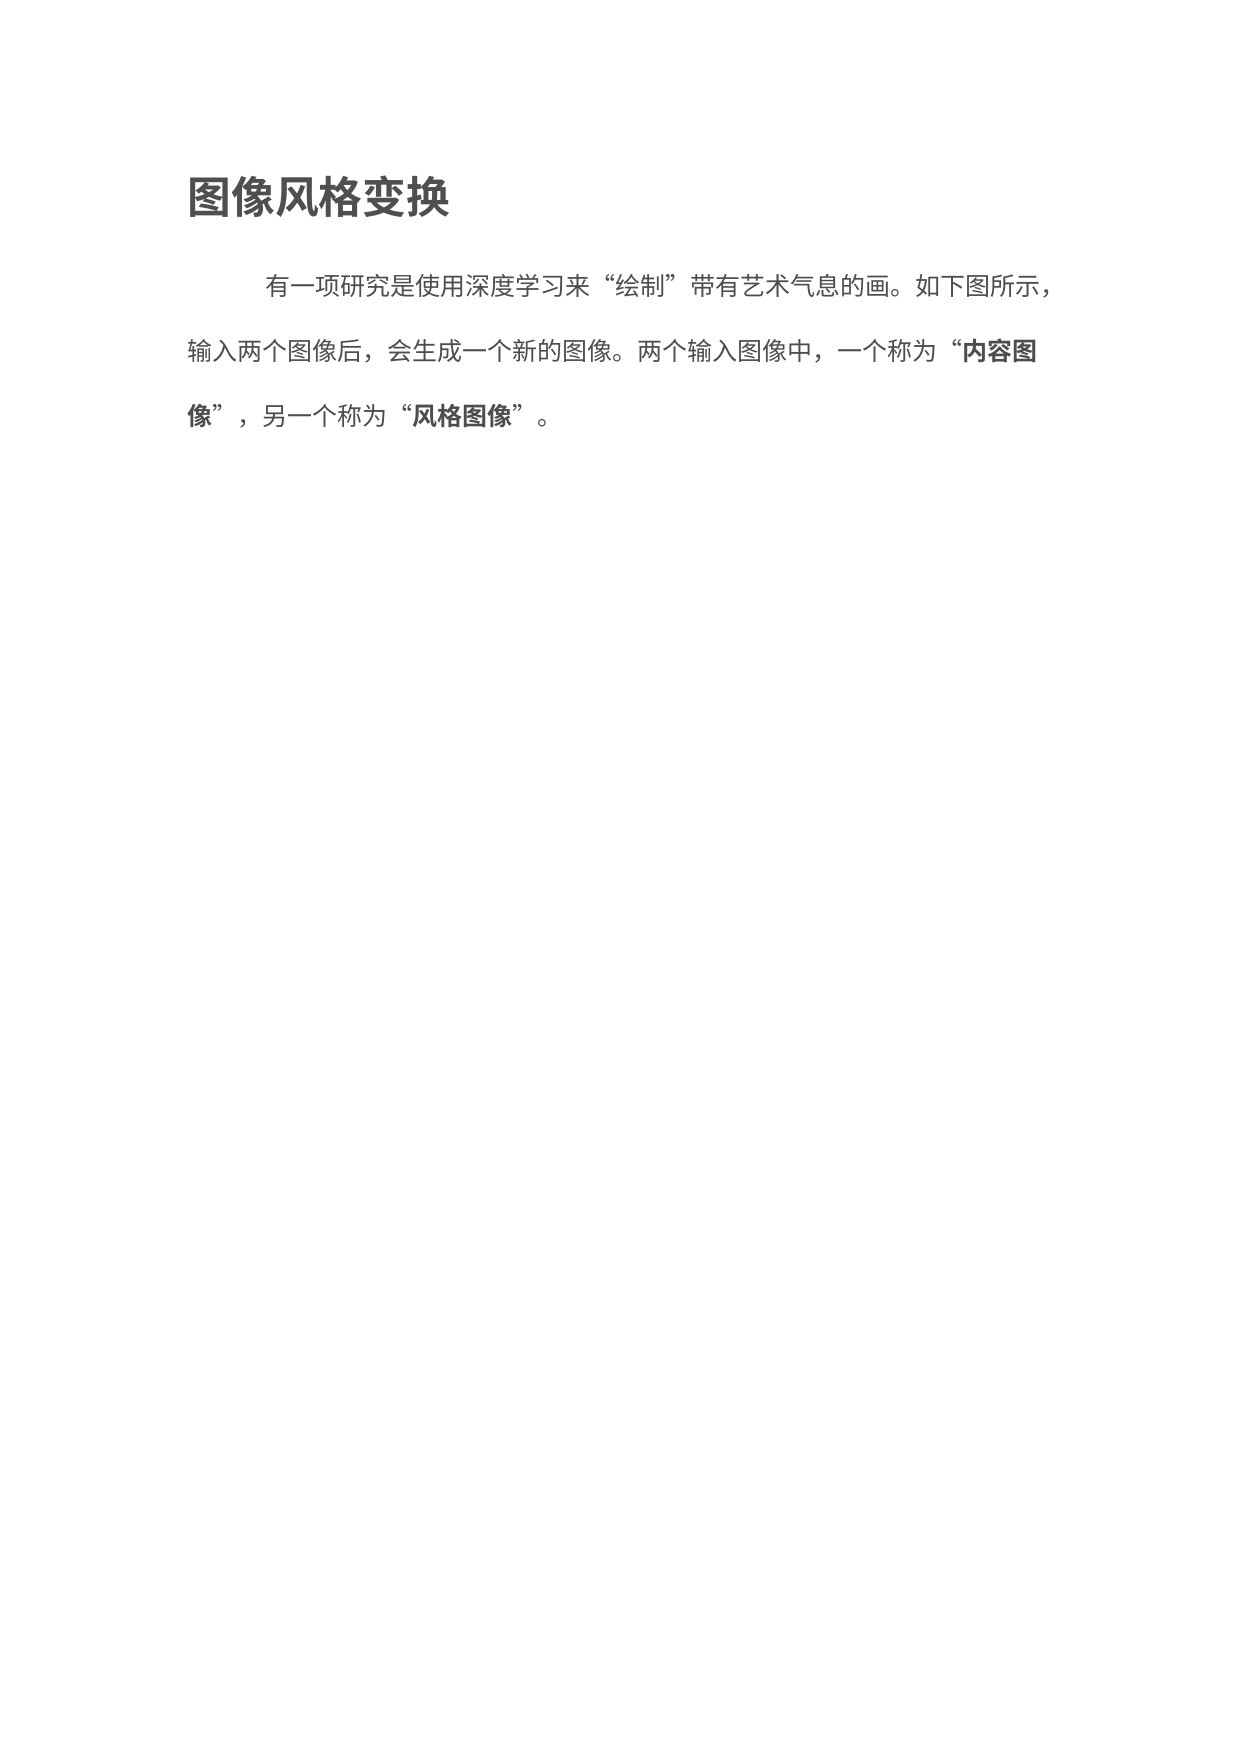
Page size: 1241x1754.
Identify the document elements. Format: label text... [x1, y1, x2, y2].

text 有一项研究是使用深度学习来“绘制”带有艺术气息的画。如下图所示，输入两个图像后，会生成一个新的图像。两个输入图像中，一个称为“内容图像”，另一个称为“风格图像”。 [187, 252, 1053, 447]
subtitle 图像风格变换 [187, 162, 1053, 227]
